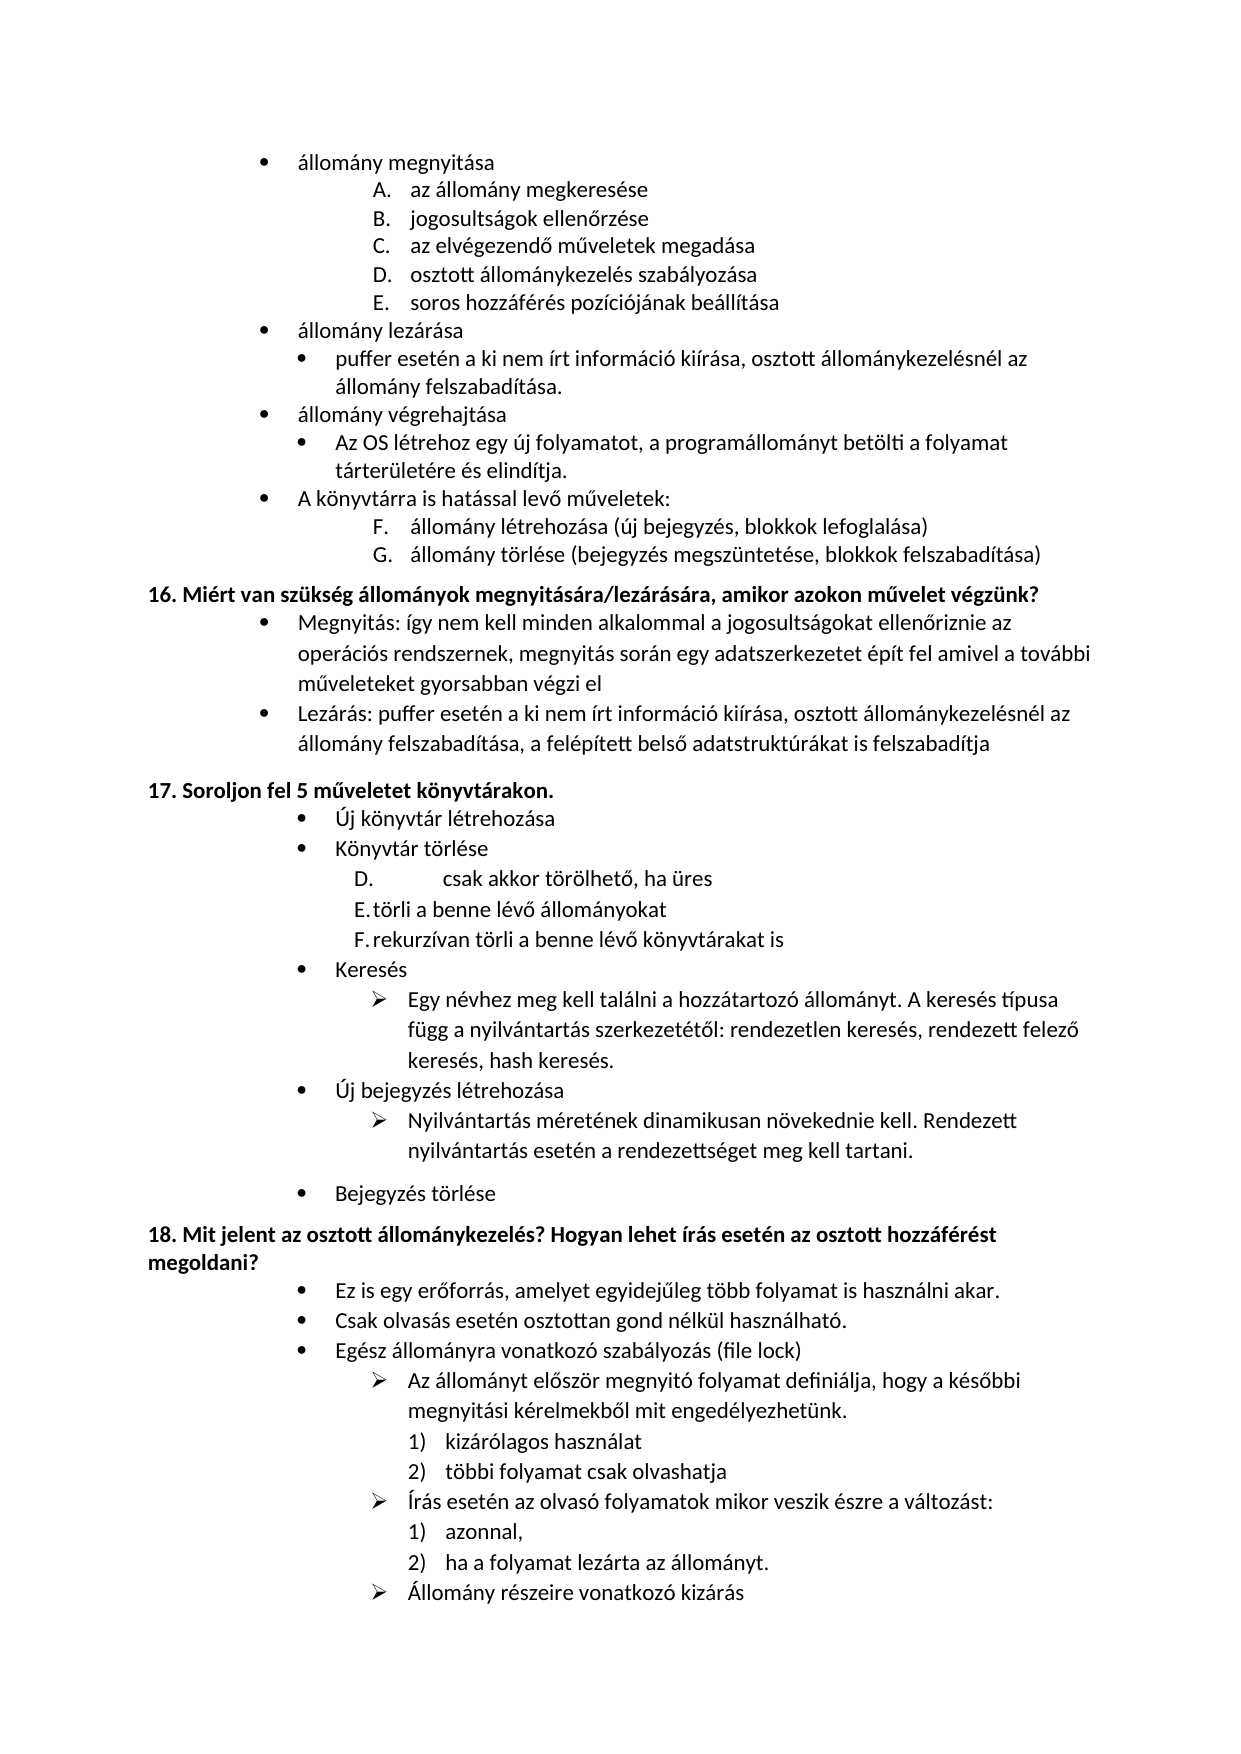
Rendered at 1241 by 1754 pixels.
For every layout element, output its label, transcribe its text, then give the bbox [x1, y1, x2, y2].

list Az OS létrehoz egy új folyamatot, a programállományt betölti a folyamat tárterületére és elindítja. [298, 428, 1093, 484]
list többi folyamat csak olvashatja [408, 1457, 1093, 1485]
list soros hozzáférés pozíciójának beállítása [373, 288, 1093, 316]
list Bejegyzés törlése [298, 1179, 1093, 1207]
list osztott állománykezelés szabályozása [373, 260, 1093, 288]
list A könyvtárra is hatással levő műveletek: [260, 484, 1093, 512]
list Keresés [298, 955, 1093, 983]
list Az állományt először megnyitó folyamat definiálja, hogy a későbbi megnyitási kérelmekből mit engedélyezhetünk. [370, 1366, 1093, 1424]
list jogosultságok ellenőrzése [373, 204, 1093, 232]
text 16. Miért van szükség állományok megnyitására/lezárására, amikor azokon művelet végzünk? [148, 580, 1093, 608]
list állomány törlése (bejegyzés megszüntetése, blokkok felszabadítása) [373, 540, 1093, 568]
list az állomány megkeresése [373, 176, 1093, 204]
text 18. Mit jelent az osztott állománykezelés? Hogyan lehet írás esetén az osztott hozzáférést megoldani? [148, 1220, 1093, 1276]
list ha a folyamat lezárta az állományt. [408, 1548, 1093, 1576]
list Írás esetén az olvasó folyamatok mikor veszik észre a változást: [370, 1487, 1093, 1515]
list puffer esetén a ki nem írt információ kiírása, osztott állománykezelésnél az állomány felszabadítása. [298, 344, 1093, 400]
list törli a benne lévő állományokat [354, 895, 1093, 923]
list csak akkor törölhető, ha üres [354, 864, 1093, 893]
text 17. Soroljon fel 5 műveletet könyvtárakon. [148, 776, 1093, 804]
list Lezárás: puffer esetén a ki nem írt információ kiírása, osztott állománykezelésnél az állomány felszabadítása, a felépített belső adatstruktúrákat is felszabadítja [260, 699, 1093, 757]
list Csak olvasás esetén osztottan gond nélkül használható. [298, 1306, 1093, 1334]
list Állomány részeire vonatkozó kizárás [370, 1578, 1093, 1606]
list Egy névhez meg kell találni a hozzátartozó állományt. A keresés típusa függ a nyilvántartás szerkezetétől: rendezetlen keresés, rendezett felező keresés, hash keresés. [370, 985, 1093, 1074]
list Könyvtár törlése [298, 834, 1093, 862]
list Egész állományra vonatkozó szabályozás (file lock) [298, 1336, 1093, 1364]
list állomány végrehajtása [260, 400, 1093, 428]
list Új bejegyzés létrehozása [298, 1076, 1093, 1104]
list azonnal, [408, 1517, 1093, 1545]
list állomány lezárása [260, 316, 1093, 344]
list az elvégezendő műveletek megadása [373, 232, 1093, 260]
list rekurzívan törli a benne lévő könyvtárakat is [354, 925, 1093, 953]
list kizárólagos használat [408, 1427, 1093, 1455]
list Megnyitás: így nem kell minden alkalommal a jogosultságokat ellenőriznie az operációs rendszernek, megnyitás során egy adatszerkezetet épít fel amivel a további műveleteket gyorsabban végzi el [260, 608, 1093, 697]
list Nyilvántartás méretének dinamikusan növekednie kell. Rendezett nyilvántartás esetén a rendezettséget meg kell tartani. [370, 1106, 1093, 1164]
list Ez is egy erőforrás, amelyet egyidejűleg több folyamat is használni akar. [298, 1276, 1093, 1304]
list állomány megnyitása [260, 148, 1093, 176]
list Új könyvtár létrehozása [298, 804, 1093, 832]
list állomány létrehozása (új bejegyzés, blokkok lefoglalása) [373, 512, 1093, 540]
